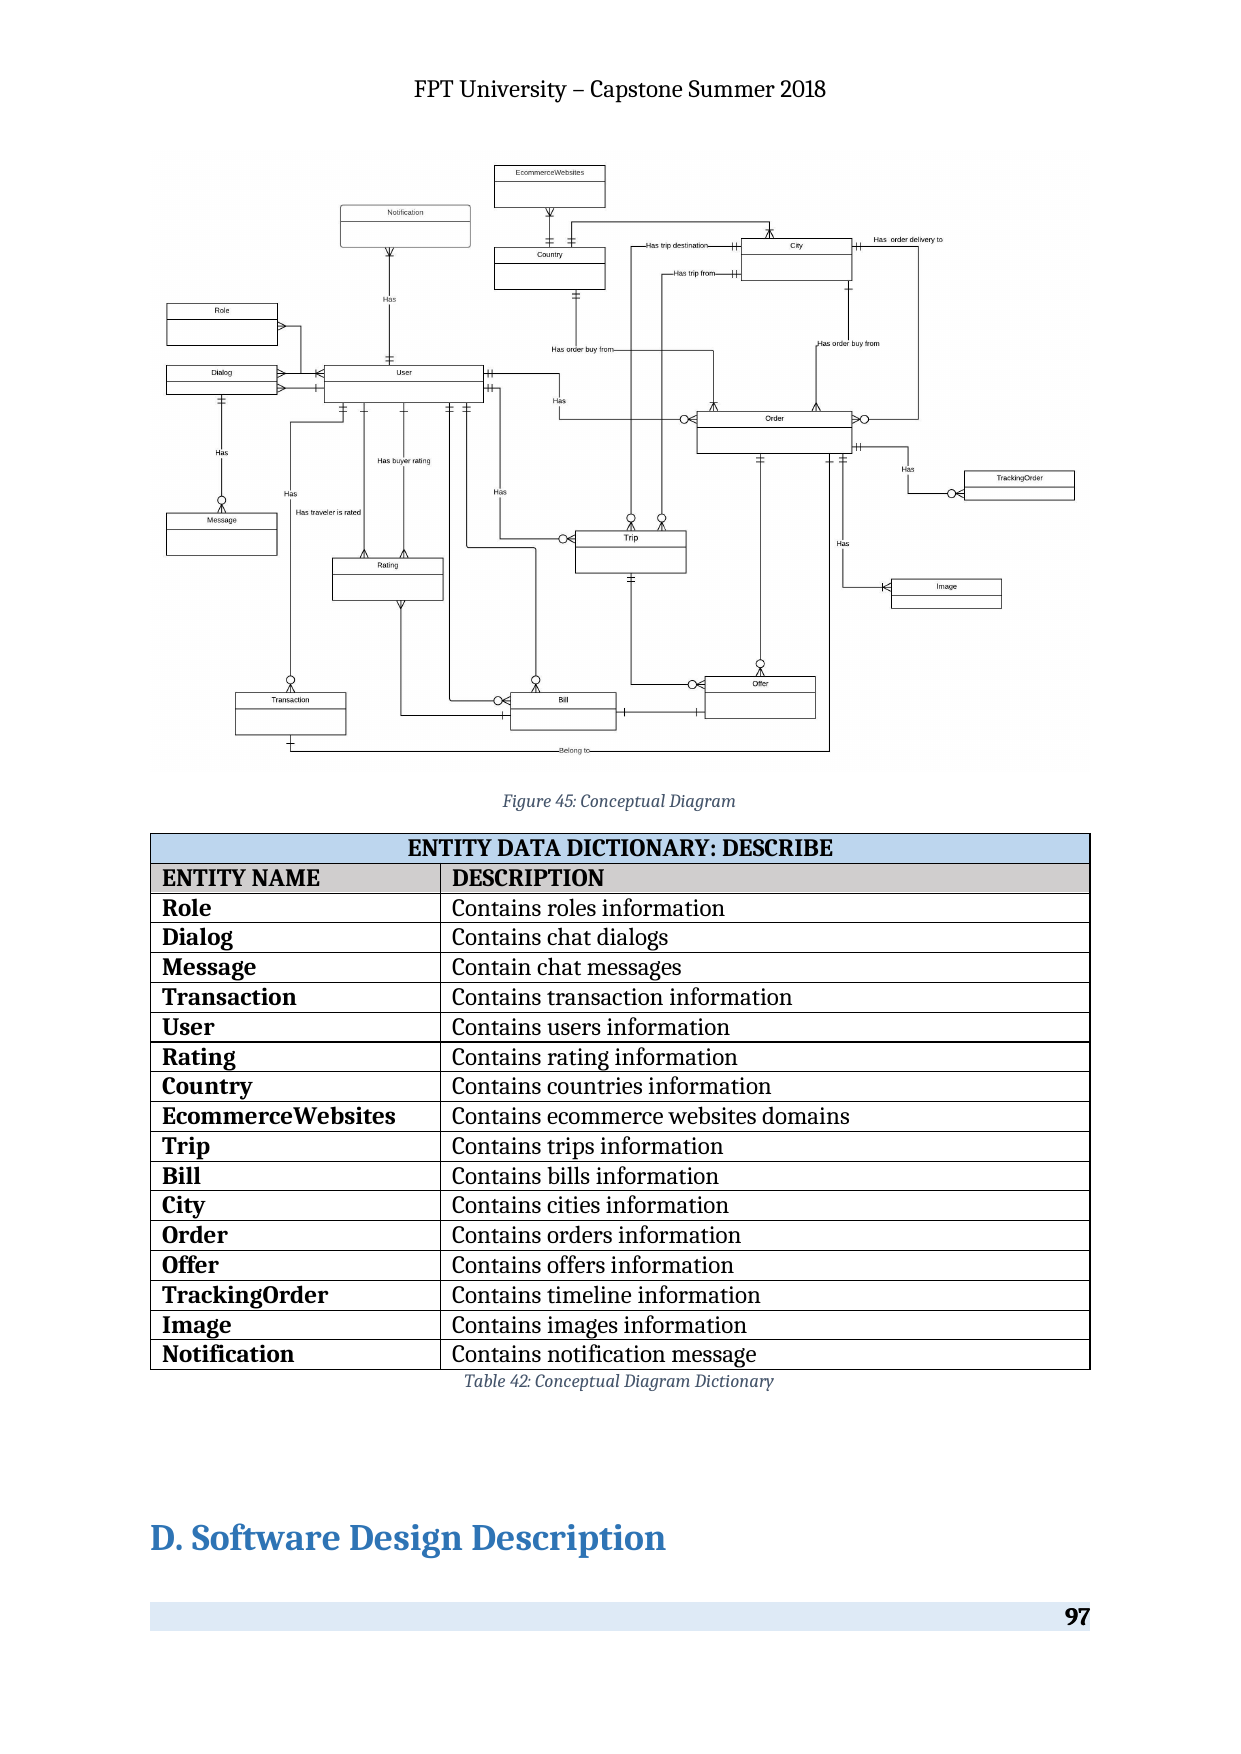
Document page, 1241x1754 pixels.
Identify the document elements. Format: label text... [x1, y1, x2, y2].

table_cell Contains bills information [441, 1162, 1089, 1190]
table_cell Dialog [151, 923, 440, 952]
table_cell Contains transaction information [441, 983, 1089, 1012]
table_cell Contain chat messages [441, 953, 1089, 982]
table_cell Rating [151, 1043, 440, 1071]
table_cell DESCRIPTION [441, 864, 1089, 892]
subtitle D. Software Design Description [150, 1516, 1090, 1559]
table_cell Contains trips information [441, 1132, 1089, 1161]
table_cell User [151, 1013, 440, 1041]
table_cell Contains rating information [441, 1043, 1089, 1071]
table_cell EcommerceWebsites [151, 1102, 440, 1131]
table_cell Notification [151, 1340, 440, 1369]
table_cell Contains ecommerce websites domains [441, 1102, 1089, 1131]
table_cell Contains users information [441, 1013, 1089, 1041]
table_cell Bill [151, 1162, 440, 1190]
table_cell City [151, 1191, 440, 1220]
table_cell Contains images information [441, 1311, 1089, 1339]
table_cell Role [151, 894, 440, 922]
table_cell Contains offers information [441, 1251, 1089, 1280]
table_cell Image [151, 1311, 440, 1339]
table_cell Message [151, 953, 440, 982]
table_cell Offer [151, 1251, 440, 1280]
table_cell Contains timeline information [441, 1281, 1089, 1309]
table_header ENTITY DATA DICTIONARY: DESCRIBE [151, 834, 1089, 863]
table_cell Contains countries information [441, 1072, 1089, 1101]
table_cell Contains cities information [441, 1191, 1089, 1220]
table_cell ENTITY NAME [151, 864, 440, 892]
table_cell Contains notification message [441, 1340, 1089, 1369]
table_cell Transaction [151, 983, 440, 1012]
table_cell Order [151, 1221, 440, 1250]
table_cell Contains roles information [441, 894, 1089, 922]
table_cell TrackingOrder [151, 1281, 440, 1309]
table_cell Contains orders information [441, 1221, 1089, 1250]
picture [150, 150, 1091, 772]
table_cell Country [151, 1072, 440, 1101]
table_cell Trip [151, 1132, 440, 1161]
table_cell Contains chat dialogs [441, 923, 1089, 952]
